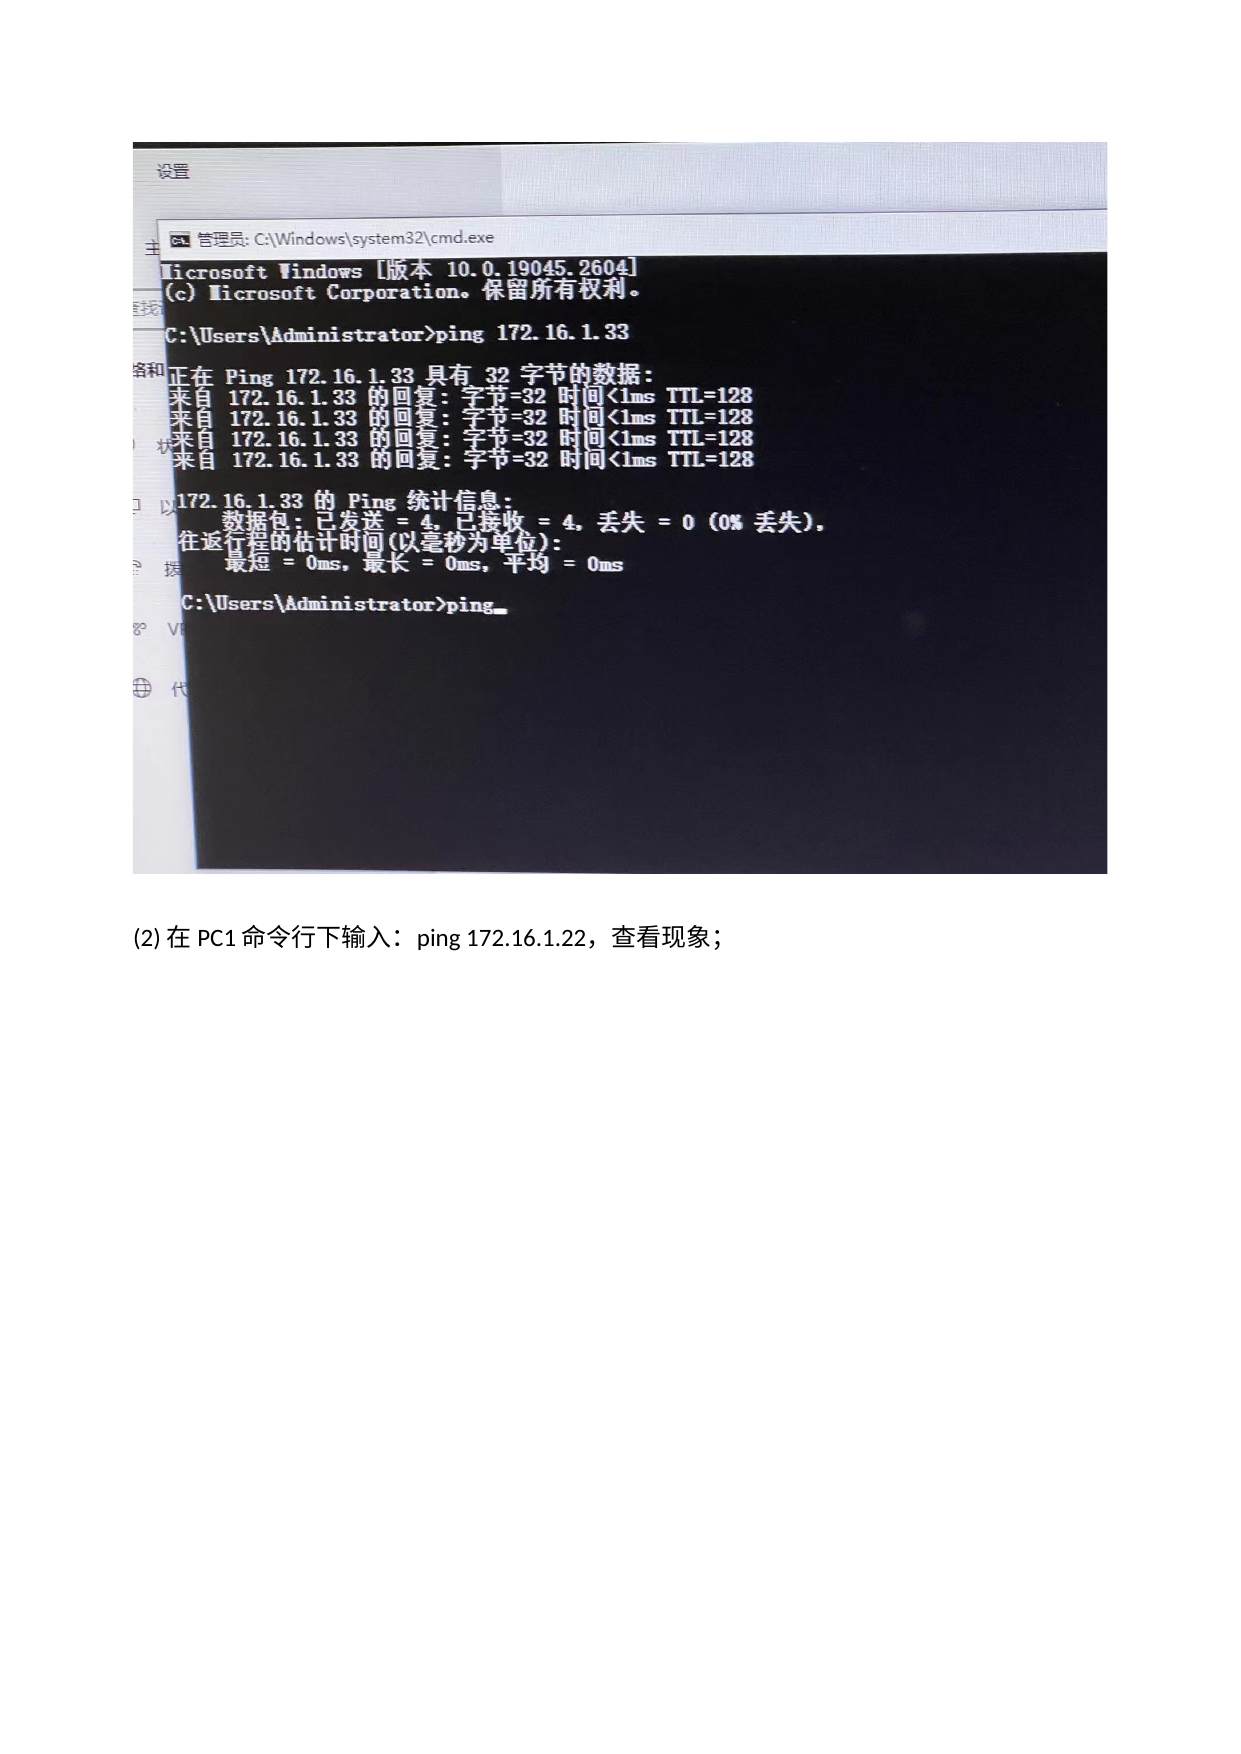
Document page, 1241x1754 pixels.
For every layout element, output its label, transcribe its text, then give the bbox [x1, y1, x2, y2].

text (2) 在 PC1 命令行下输入：ping 172.16.1.22，查看现象； [133, 903, 1107, 968]
picture [132, 142, 1108, 874]
